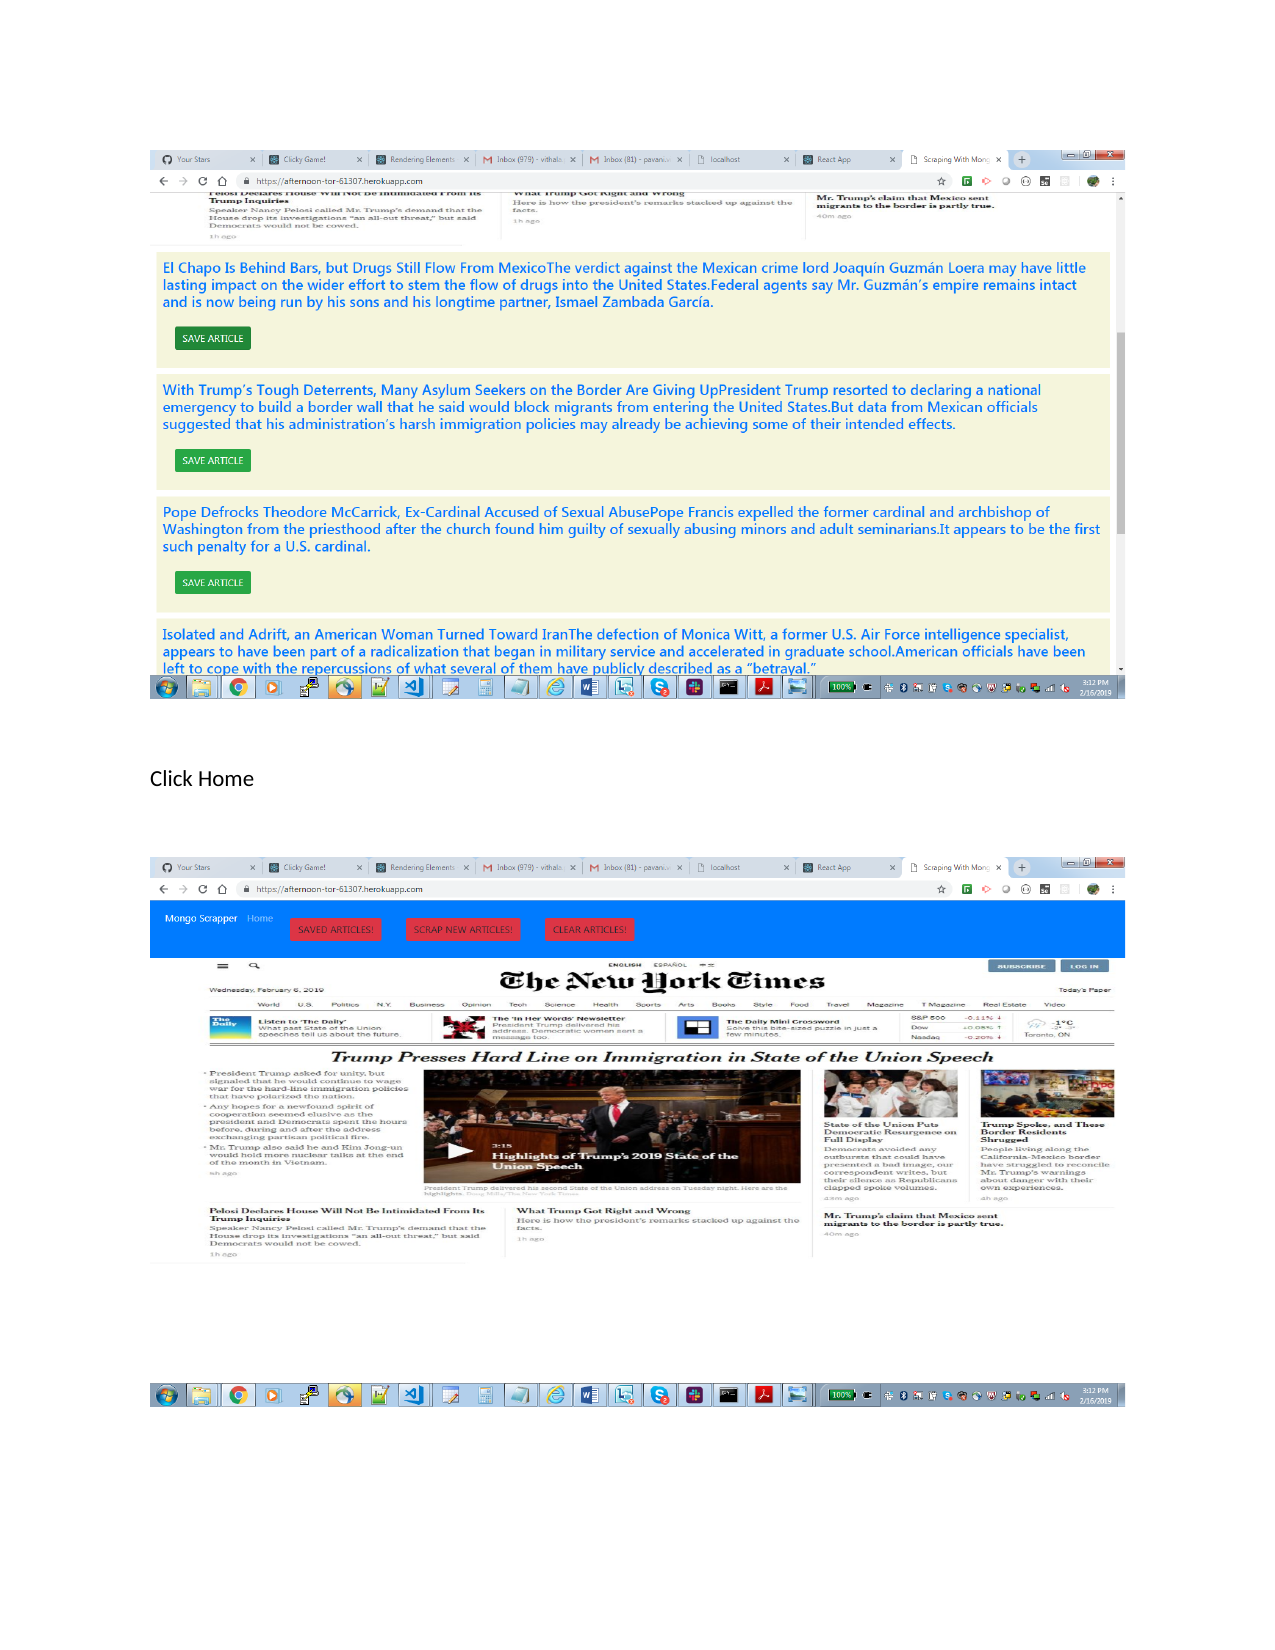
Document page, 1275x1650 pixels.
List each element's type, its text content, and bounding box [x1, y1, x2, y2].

picture [150, 857, 1125, 1407]
picture [150, 150, 1125, 699]
text Click Home [150, 764, 1125, 792]
